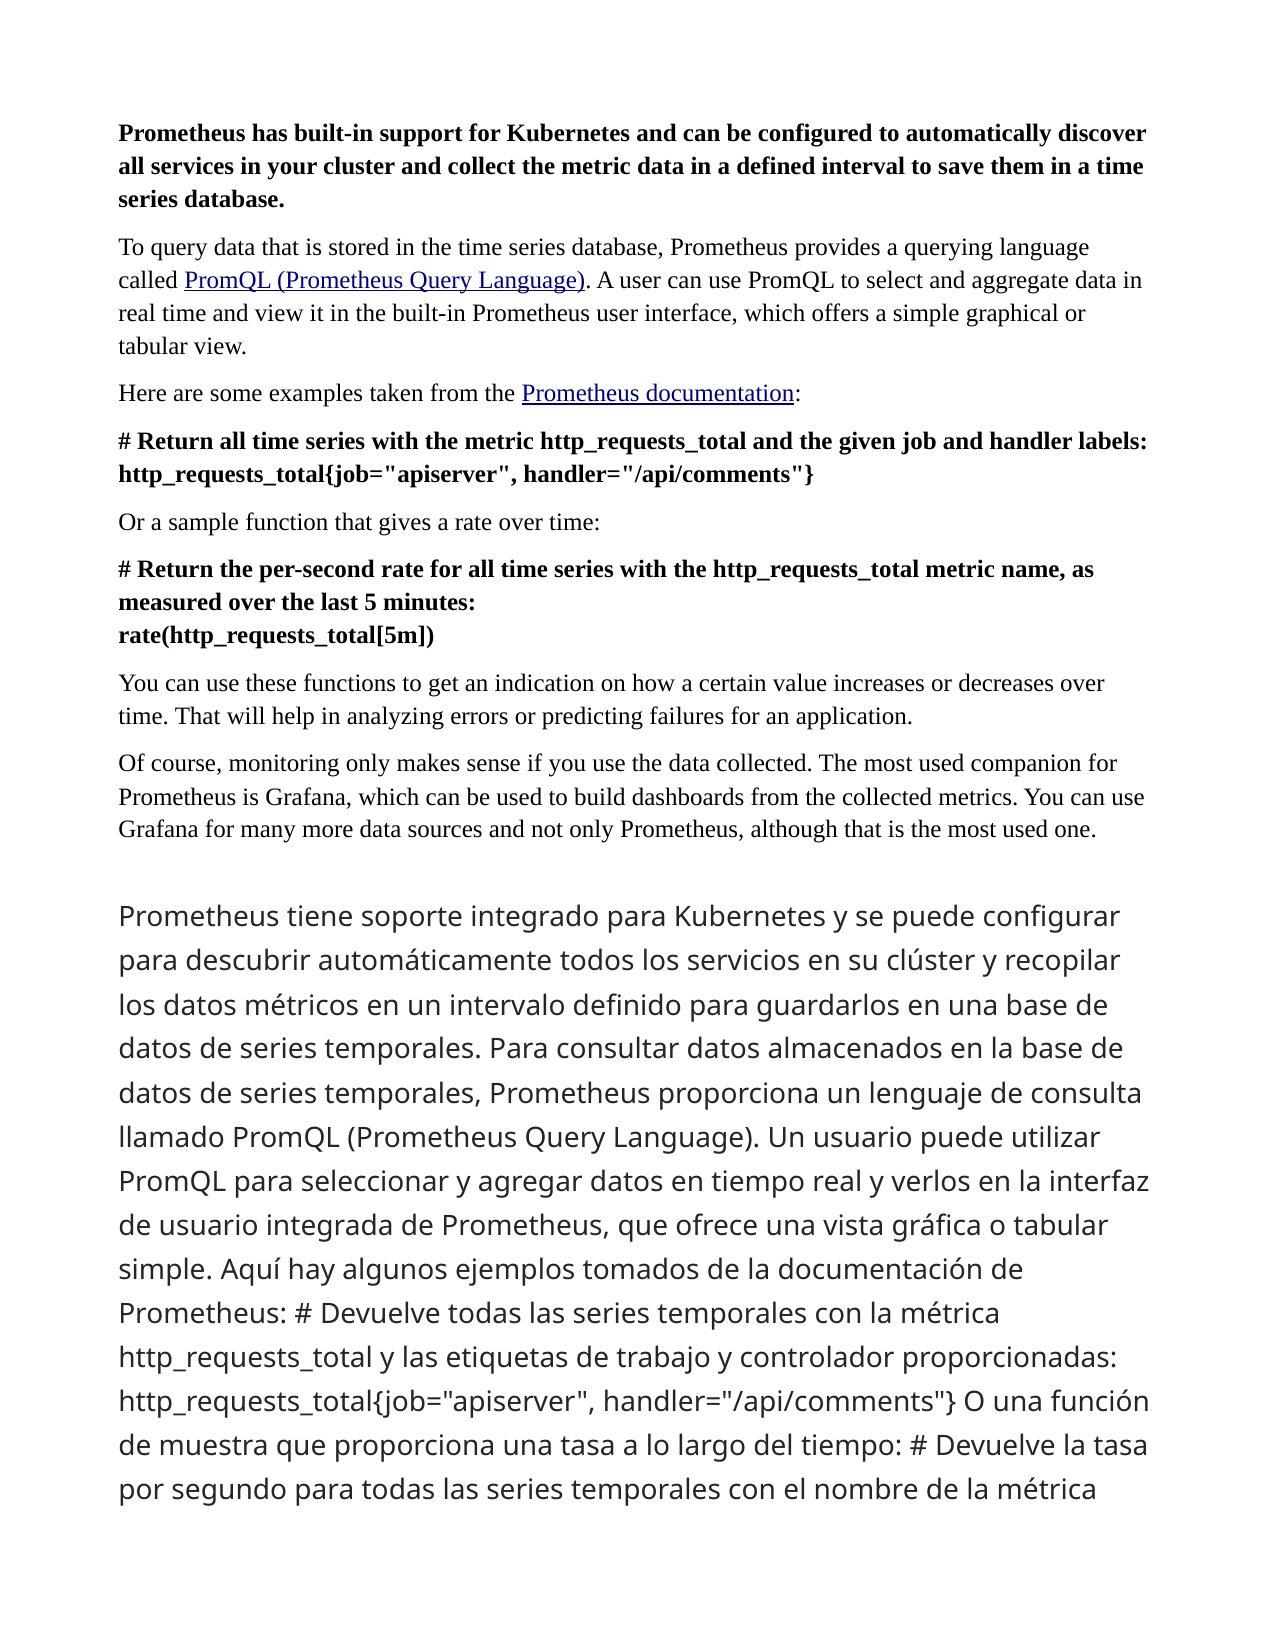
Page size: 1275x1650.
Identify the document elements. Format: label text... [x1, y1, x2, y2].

text Prometheus has built-in support for Kubernetes and can be configured to automatically discover all services in your cluster and collect the metric data in a defined interval to save them in a time series database. [118, 118, 1157, 213]
text Or a sample function that gives a rate over time: [118, 507, 1157, 535]
text # Return the per-second rate for all time series with the http_requests_total metric name, as measured over the last 5 minutes: rate(http_requests_total[5m]) [118, 554, 1157, 649]
text # Return all time series with the metric http_requests_total and the given job and handler labels: http_requests_total{job="apiserver", handler="/api/comments"} [118, 426, 1157, 488]
text Here are some examples taken from the Prometheus documentation: [118, 378, 1157, 407]
text To query data that is stored in the time series database, Prometheus provides a querying language called PromQL (Prometheus Query Language). A user can use PromQL to select and aggregate data in real time and view it in the built-in Prometheus user interface, which offers a simple graphical or tabular view. [118, 232, 1157, 359]
text Of course, monitoring only makes sense if you use the data collected. The most used companion for Prometheus is Grafana, which can be used to build dashboards from the collected metrics. You can use Grafana for many more data sources and not only Prometheus, although that is the most used one. [118, 748, 1157, 843]
text You can use these functions to get an indication on how a certain value increases or decreases over time. That will help in analyzing errors or predicting failures for an application. [118, 668, 1157, 730]
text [118, 862, 1157, 1508]
